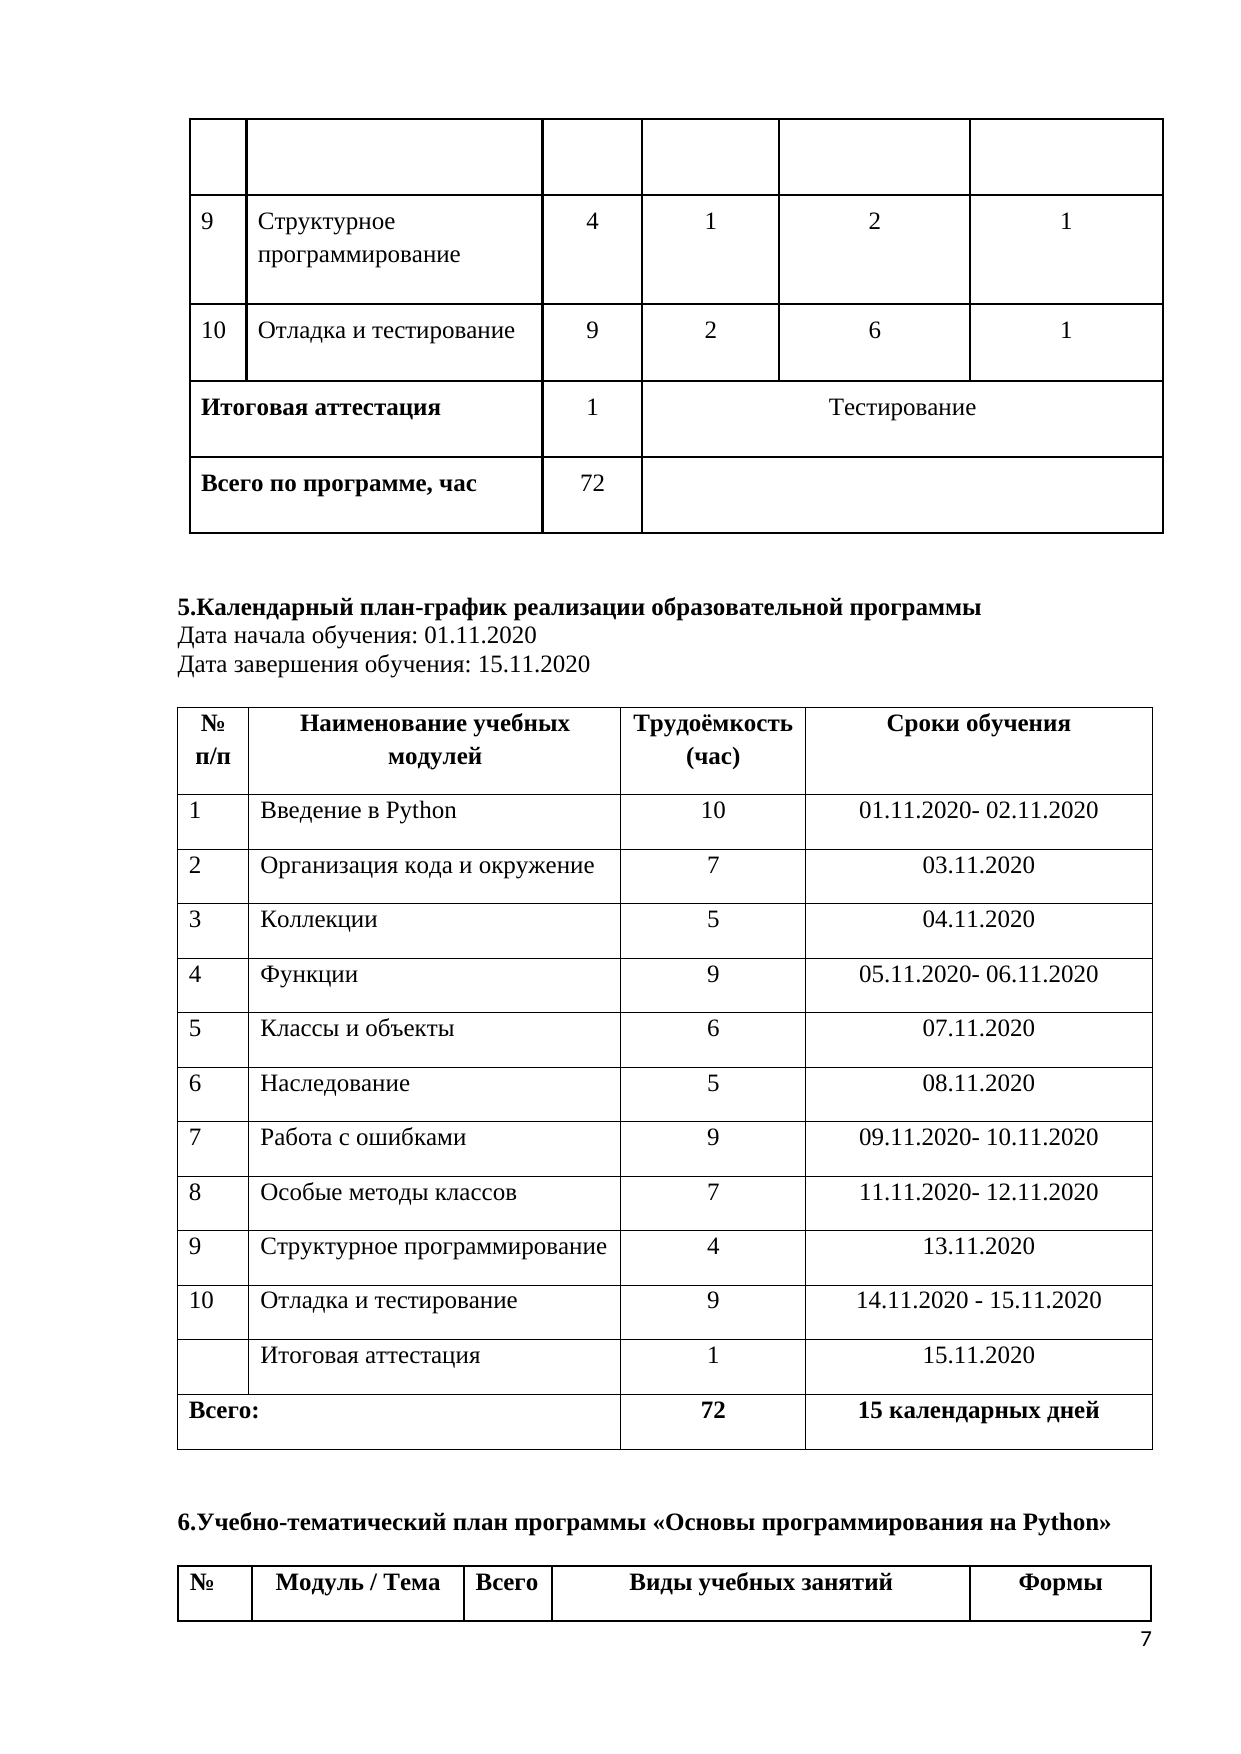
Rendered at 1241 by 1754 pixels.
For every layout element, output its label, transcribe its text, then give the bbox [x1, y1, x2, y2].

table_cell Всего по программе, час [191, 458, 541, 532]
table_cell Наследование [249, 1068, 620, 1121]
table_cell 7 [544, 120, 641, 194]
table_cell Функции [249, 959, 620, 1012]
table_cell Итоговая аттестация [249, 1340, 620, 1394]
table_cell Структурное программирование [248, 196, 541, 303]
table_header № п/п [179, 1567, 251, 1620]
table_cell 03.11.2020 [806, 850, 1152, 903]
table_cell 7 [178, 1122, 248, 1176]
table_cell 9 [544, 305, 641, 379]
table_cell 8 [191, 120, 245, 194]
table_cell 9 [621, 959, 805, 1012]
table_cell 11.11.2020- 12.11.2020 [806, 1177, 1152, 1230]
table_cell Классы и объекты [249, 1013, 620, 1067]
table_cell 5 [621, 1068, 805, 1121]
table_cell 72 [621, 1395, 805, 1448]
table_header Виды учебных занятий [553, 1567, 969, 1620]
table_cell 10 [178, 1286, 248, 1339]
table_cell 9 [178, 1231, 248, 1284]
table_cell 1 [178, 795, 248, 849]
table_cell 7 [621, 850, 805, 903]
text 5.Календарный план-график реализации образовательной программы [177, 592, 1152, 621]
table_cell Организация кода и окружение [249, 850, 620, 903]
table_cell 4 [621, 1231, 805, 1284]
table_cell [643, 458, 1162, 532]
table_header Трудоёмкость (час) [621, 708, 805, 794]
table_cell 15.11.2020 [806, 1340, 1152, 1394]
table_cell 10 [621, 795, 805, 849]
table_cell 04.11.2020 [806, 904, 1152, 958]
table_cell 5 [178, 1013, 248, 1067]
table_header Наименование учебных модулей [249, 708, 620, 794]
table_cell 9 [191, 196, 245, 303]
text 6.Учебно-тематический план программы «Основы программирования на Python» [177, 1507, 1152, 1536]
table_cell 4 [178, 959, 248, 1012]
table_cell 8 [178, 1177, 248, 1230]
table_cell 01.11.2020- 02.11.2020 [806, 795, 1152, 849]
table_cell [178, 1340, 248, 1394]
table_cell 05.11.2020- 06.11.2020 [806, 959, 1152, 1012]
table_cell 08.11.2020 [806, 1068, 1152, 1121]
table_cell 2 [643, 305, 778, 379]
table_cell 6 [780, 305, 969, 379]
table_cell 2 [178, 850, 248, 903]
table_cell 9 [621, 1286, 805, 1339]
table_header Формы контроля [971, 1567, 1150, 1620]
table_cell Итоговая аттестация [191, 382, 541, 456]
table_cell 1 [971, 120, 1162, 194]
table_cell 2 [780, 196, 969, 303]
table_cell 13.11.2020 [806, 1231, 1152, 1284]
table_cell 3 [178, 904, 248, 958]
table_cell Тестирование [643, 382, 1162, 456]
table_cell 9 [621, 1122, 805, 1176]
table_cell 5 [621, 904, 805, 958]
table_cell 6 [621, 1013, 805, 1067]
table_cell 07.11.2020 [806, 1013, 1152, 1067]
table_header № п/п [178, 708, 248, 794]
table_header Сроки обучения [806, 708, 1152, 794]
table_cell Работа с ошибками [249, 1122, 620, 1176]
table_cell 7 [621, 1177, 805, 1230]
table_cell 1 [621, 1340, 805, 1394]
table_cell 1 [971, 305, 1162, 379]
table_cell 14.11.2020 - 15.11.2020 [806, 1286, 1152, 1339]
text Дата начала обучения: 01.11.2020 Дата завершения обучения: 15.11.2020 [177, 621, 1152, 678]
table_cell 1 [544, 382, 641, 456]
table_cell Отладка и тестирование [249, 1286, 620, 1339]
table_cell 15 календарных дней [806, 1395, 1152, 1448]
table_cell Введение в Python [249, 795, 620, 849]
table_cell 6 [178, 1068, 248, 1121]
table_cell 72 [544, 458, 641, 532]
table_cell 1 [643, 196, 778, 303]
table_cell Отладка и тестирование [248, 305, 541, 379]
table_cell 10 [191, 305, 245, 379]
table_header Модуль / Тема [253, 1567, 463, 1620]
table_cell Коллекции [249, 904, 620, 958]
table_cell 5 [780, 120, 969, 194]
table_cell Структурное программирование [249, 1231, 620, 1284]
table_header Всего, час [465, 1567, 551, 1620]
table_cell 4 [544, 196, 641, 303]
table_cell Всего: [178, 1395, 620, 1448]
table_cell 09.11.2020- 10.11.2020 [806, 1122, 1152, 1176]
table_cell Особые методы классов [249, 1177, 620, 1230]
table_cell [248, 120, 541, 194]
table_cell 1 [643, 120, 778, 194]
table_cell 1 [971, 196, 1162, 303]
